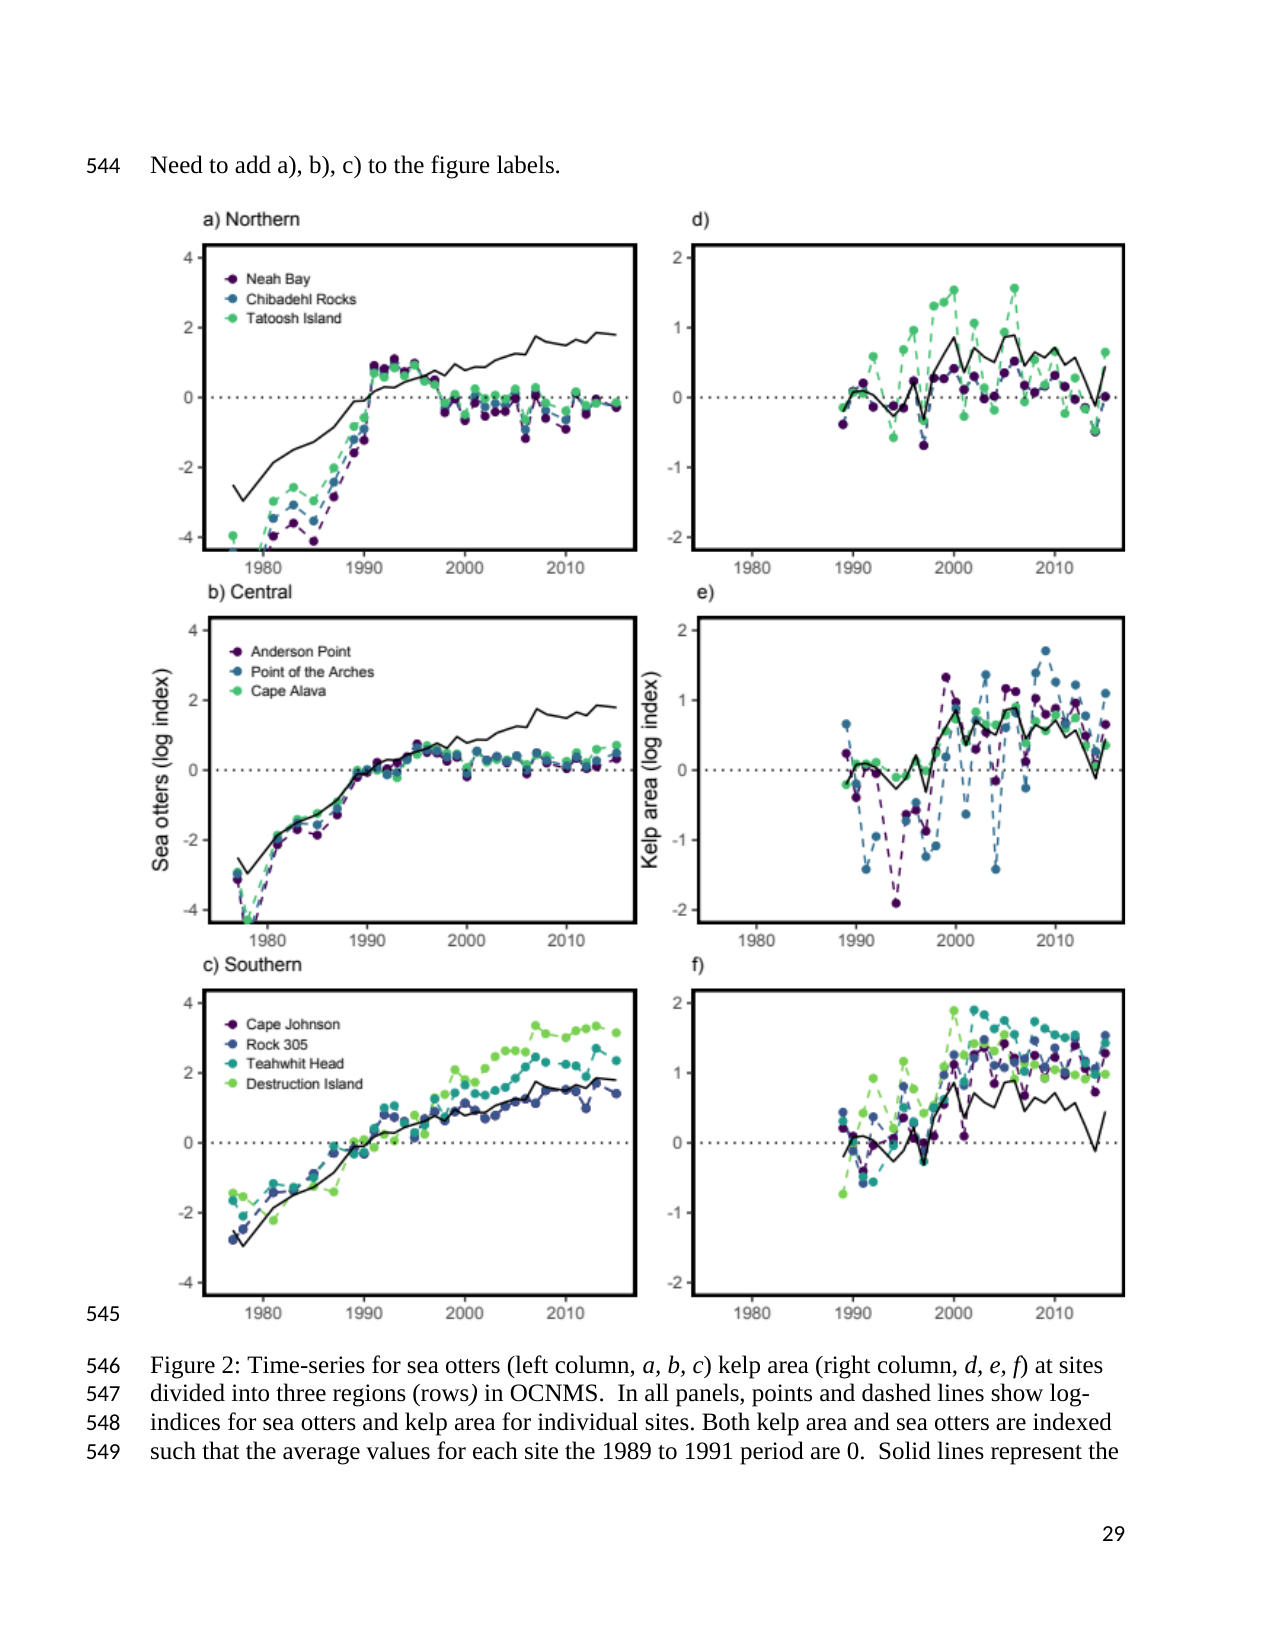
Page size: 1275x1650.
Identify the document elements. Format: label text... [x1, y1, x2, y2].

text Need to add a), b), c) to the figure labels. [150, 150, 1125, 179]
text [150, 1350, 1125, 1465]
